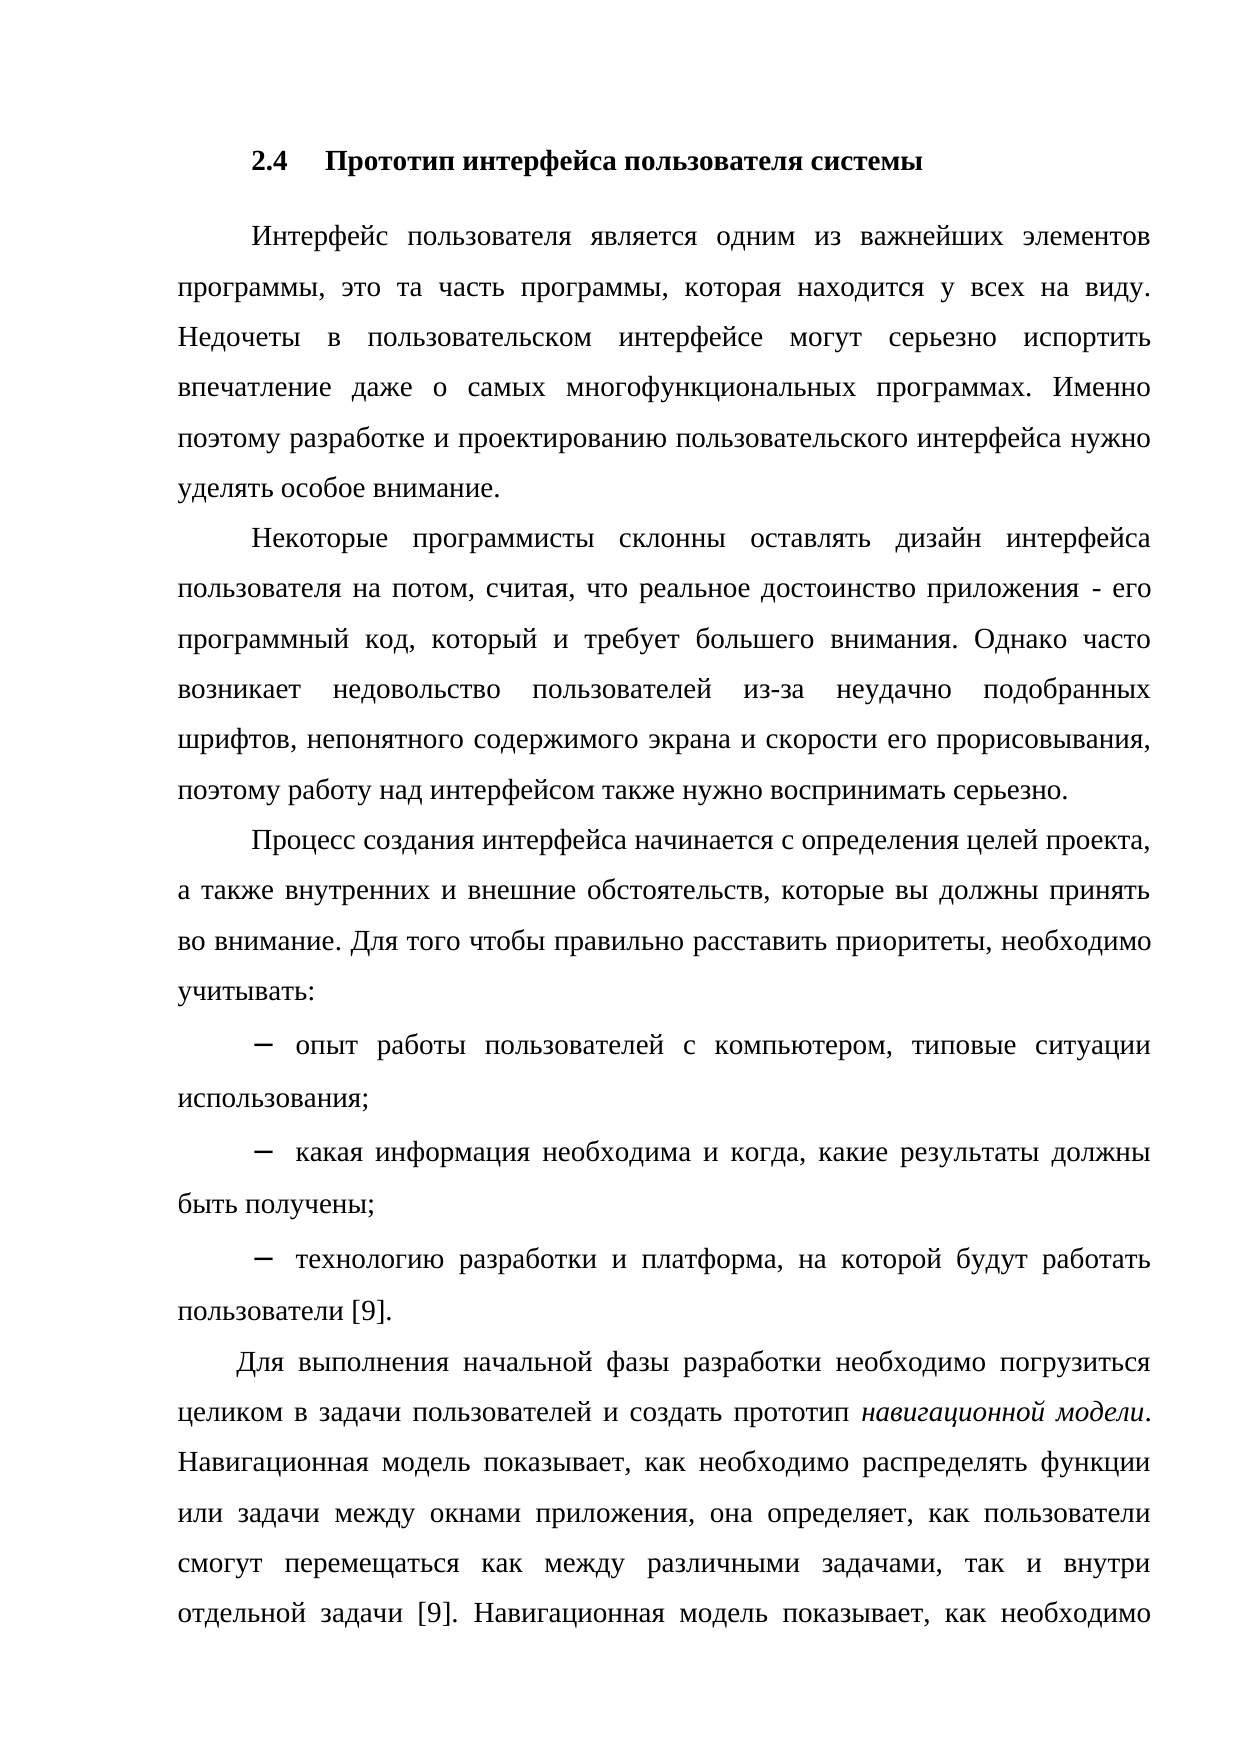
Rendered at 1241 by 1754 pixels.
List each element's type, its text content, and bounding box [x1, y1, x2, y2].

text Процесс создания интерфейса начинается с определения целей проекта, а также внутренних и внешние обстоятельств, которые вы должны принять во внимание. Для того чтобы правильно расставить приоритеты, необходимо учитывать: [177, 822, 1152, 1007]
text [177, 1344, 1152, 1629]
text опыт работы пользователей с компьютером, типовые ситуации использования; [177, 1023, 1152, 1113]
text Некоторые программисты склонны оставлять дизайн интерфейса пользователя на потом, считая, что реальное достоинство приложения - его программный код, который и требует большего внимания. Однако часто возникает недовольство пользователей из-за неудачно подобранных шрифтов, непонятного содержимого экрана и скорости его прорисовывания, поэтому работу над интерфейсом также нужно воспринимать серьезно. [177, 520, 1152, 805]
text Прототип интерфейса пользователя системы [251, 143, 1152, 177]
text какая информация необходима и когда, какие результаты должны быть получены; [177, 1130, 1152, 1220]
text Интерфейс пользователя является одним из важнейших элементов программы, это та часть программы, которая находится у всех на виду. Недочеты в пользовательском интерфейсе могут серьезно испортить впечатление даже о самых многофункциональных программах. Именно поэтому разработке и проектированию пользовательского интерфейса нужно уделять особое внимание. [177, 218, 1152, 503]
text технологию разработки и платформа, на которой будут работать пользователи [9]. [177, 1237, 1152, 1327]
